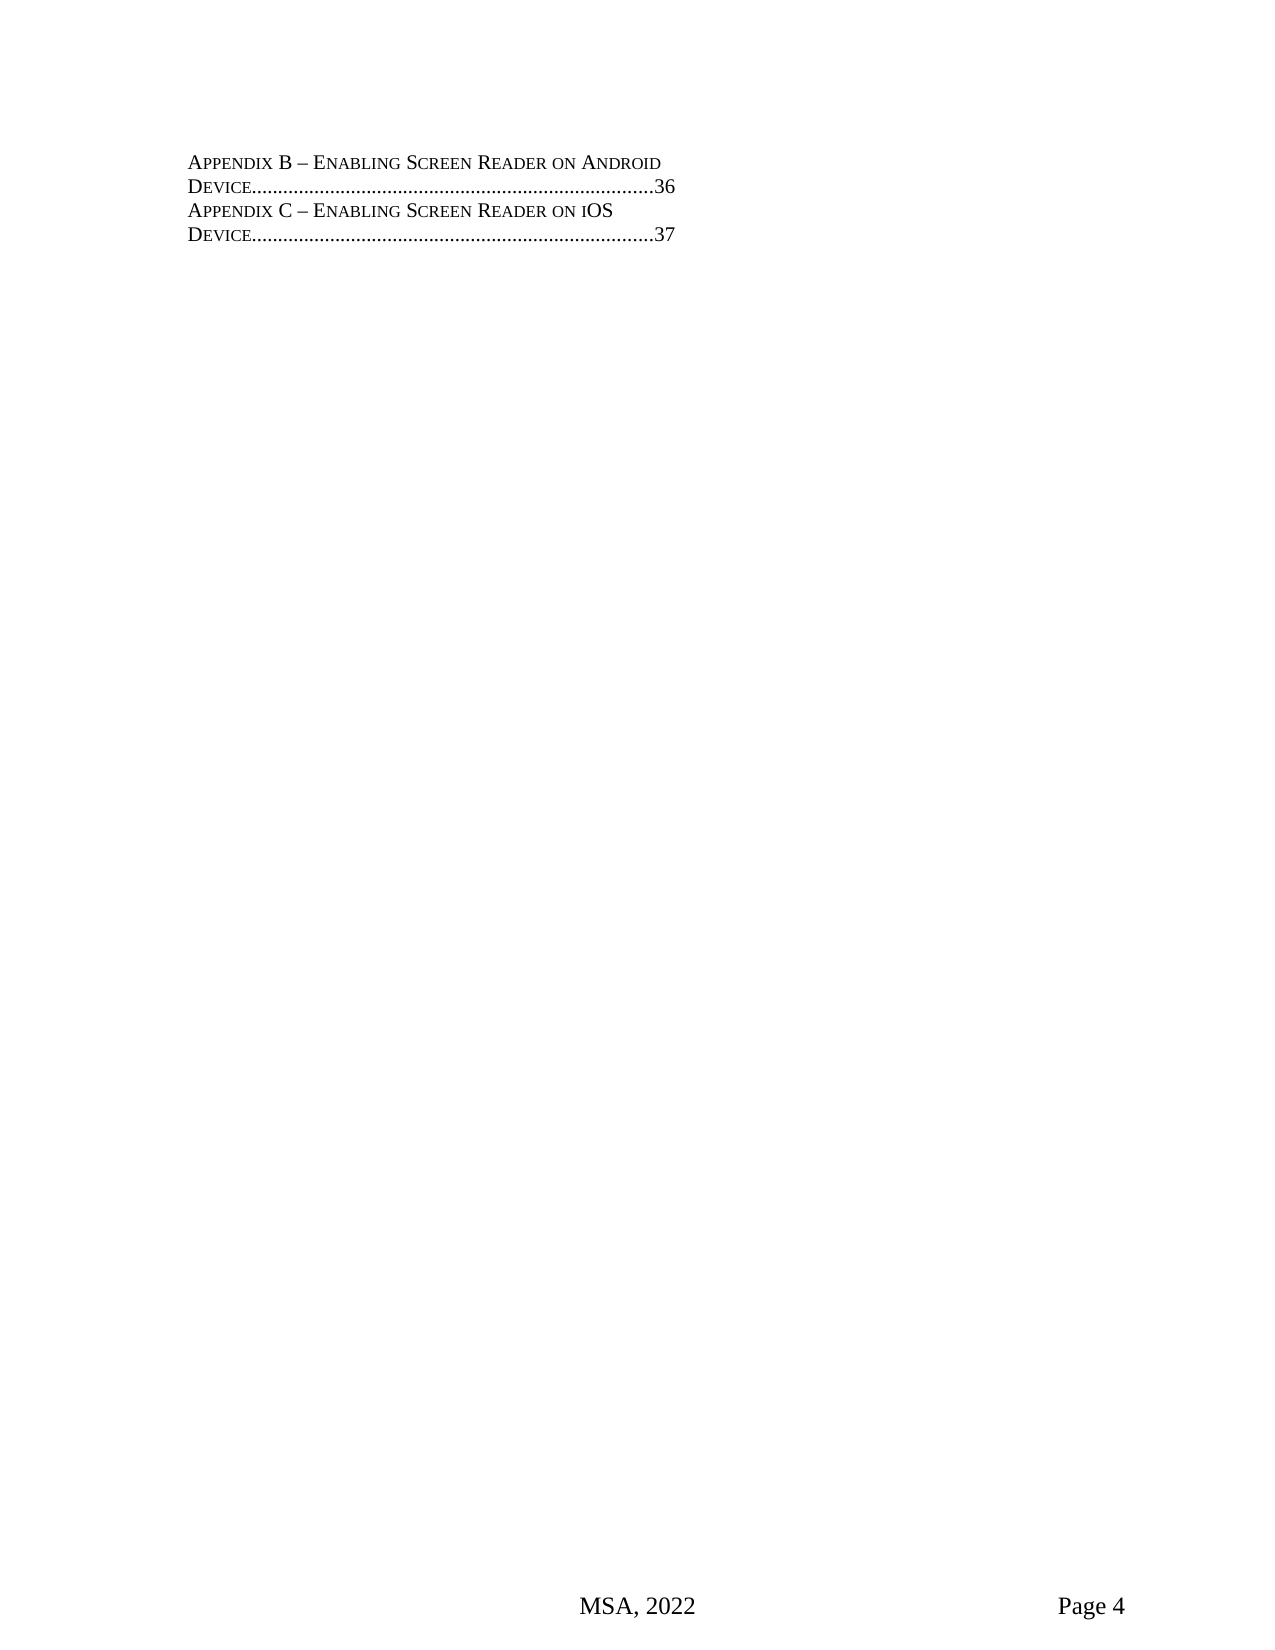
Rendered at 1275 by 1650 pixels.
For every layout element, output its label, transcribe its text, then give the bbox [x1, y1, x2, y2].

text Appendix C – Enabling Screen Reader on iOS Device 37 [187, 198, 675, 246]
text Appendix B – Enabling Screen Reader on Android Device 36 [187, 150, 675, 198]
